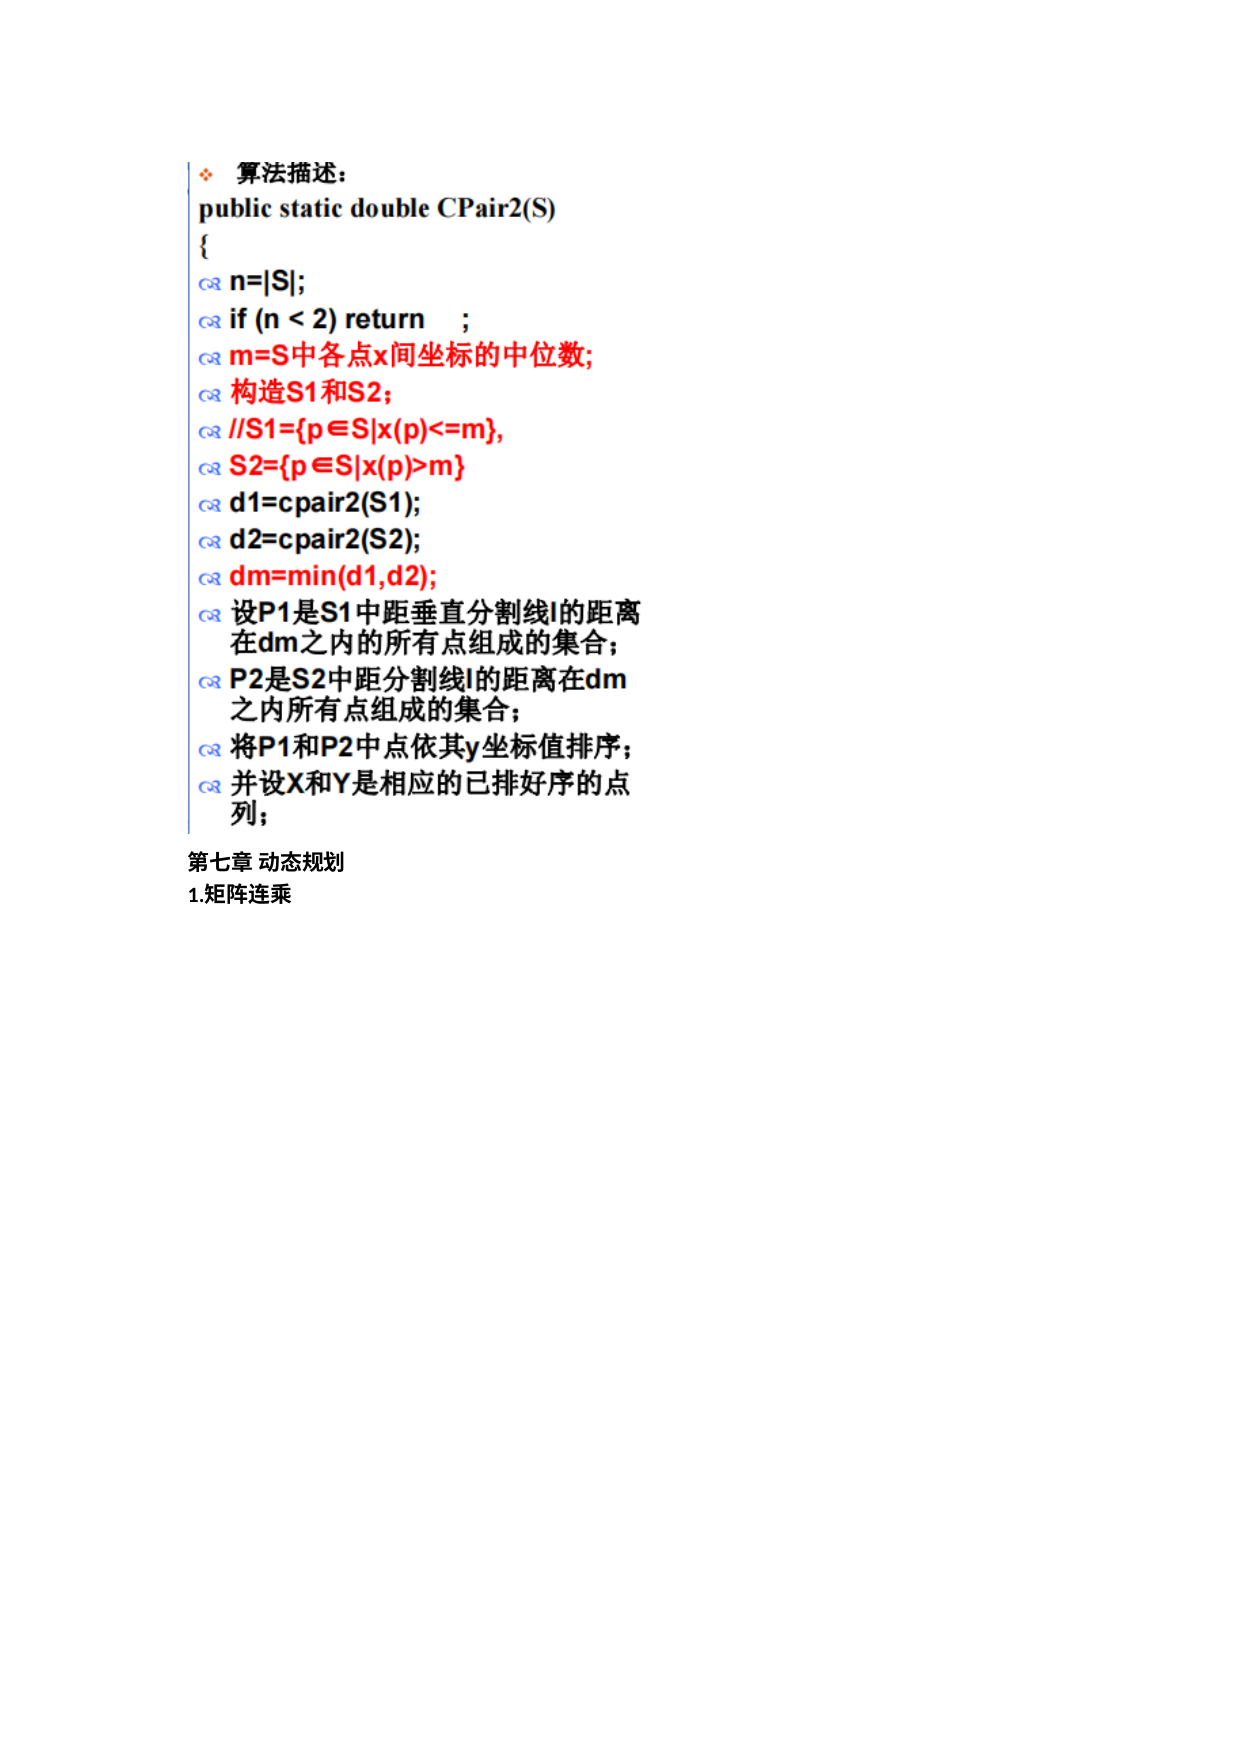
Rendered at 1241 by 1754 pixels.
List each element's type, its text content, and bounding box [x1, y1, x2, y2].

picture [187, 162, 654, 834]
list 第七章 动态规划 [187, 844, 1053, 877]
list 1.矩阵连乘 [187, 877, 1053, 909]
